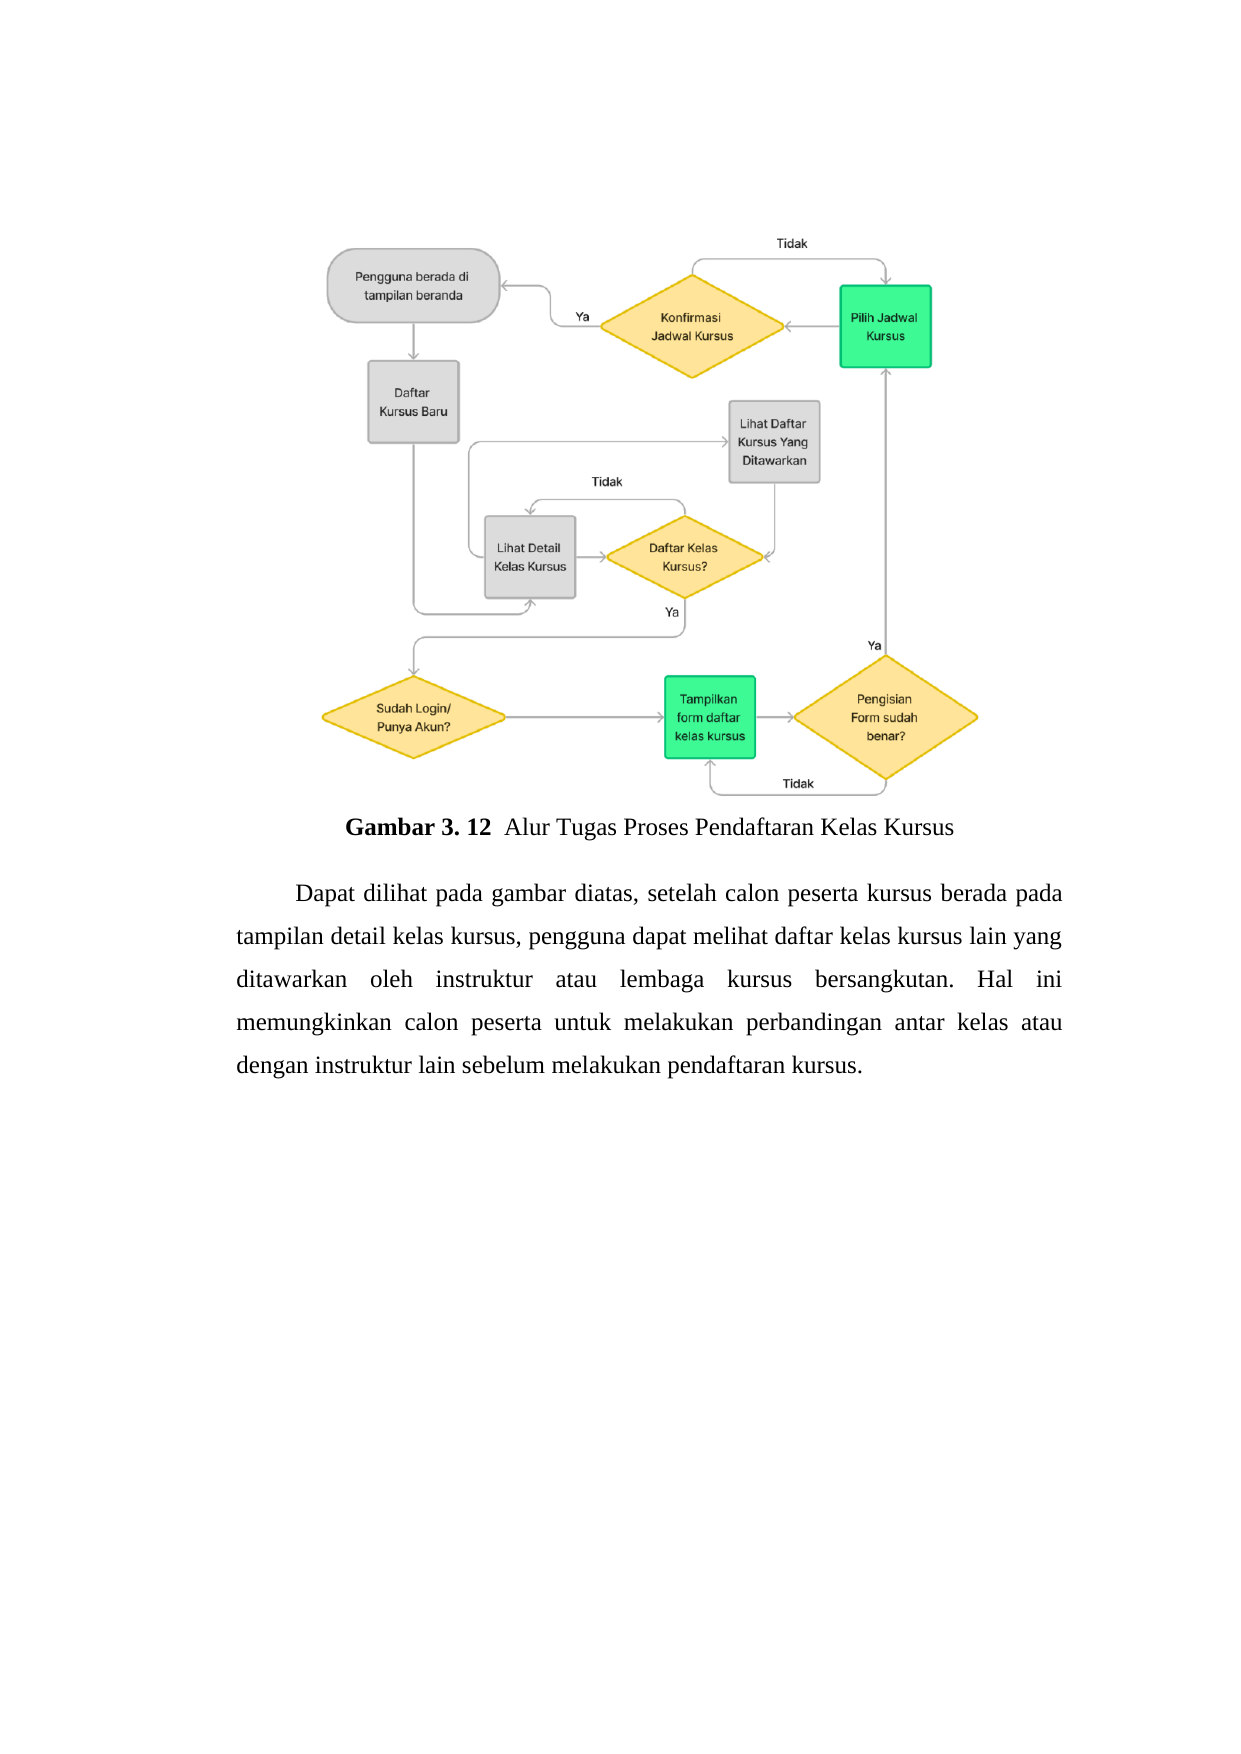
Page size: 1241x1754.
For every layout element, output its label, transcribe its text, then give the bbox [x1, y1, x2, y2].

picture [319, 236, 980, 798]
text Dapat dilihat pada gambar diatas, setelah calon peserta kursus berada pada tampilan detail kelas kursus, pengguna dapat melihat daftar kelas kursus lain yang ditawarkan oleh instruktur atau lembaga kursus bersangkutan. Hal ini memungkinkan calon peserta untuk melakukan perbandingan antar kelas atau dengan instruktur lain sebelum melakukan pendaftaran kursus. [236, 878, 1063, 1079]
text Gambar 3. Alur Tugas Proses Pendaftaran Kelas Kursus [236, 812, 1063, 840]
